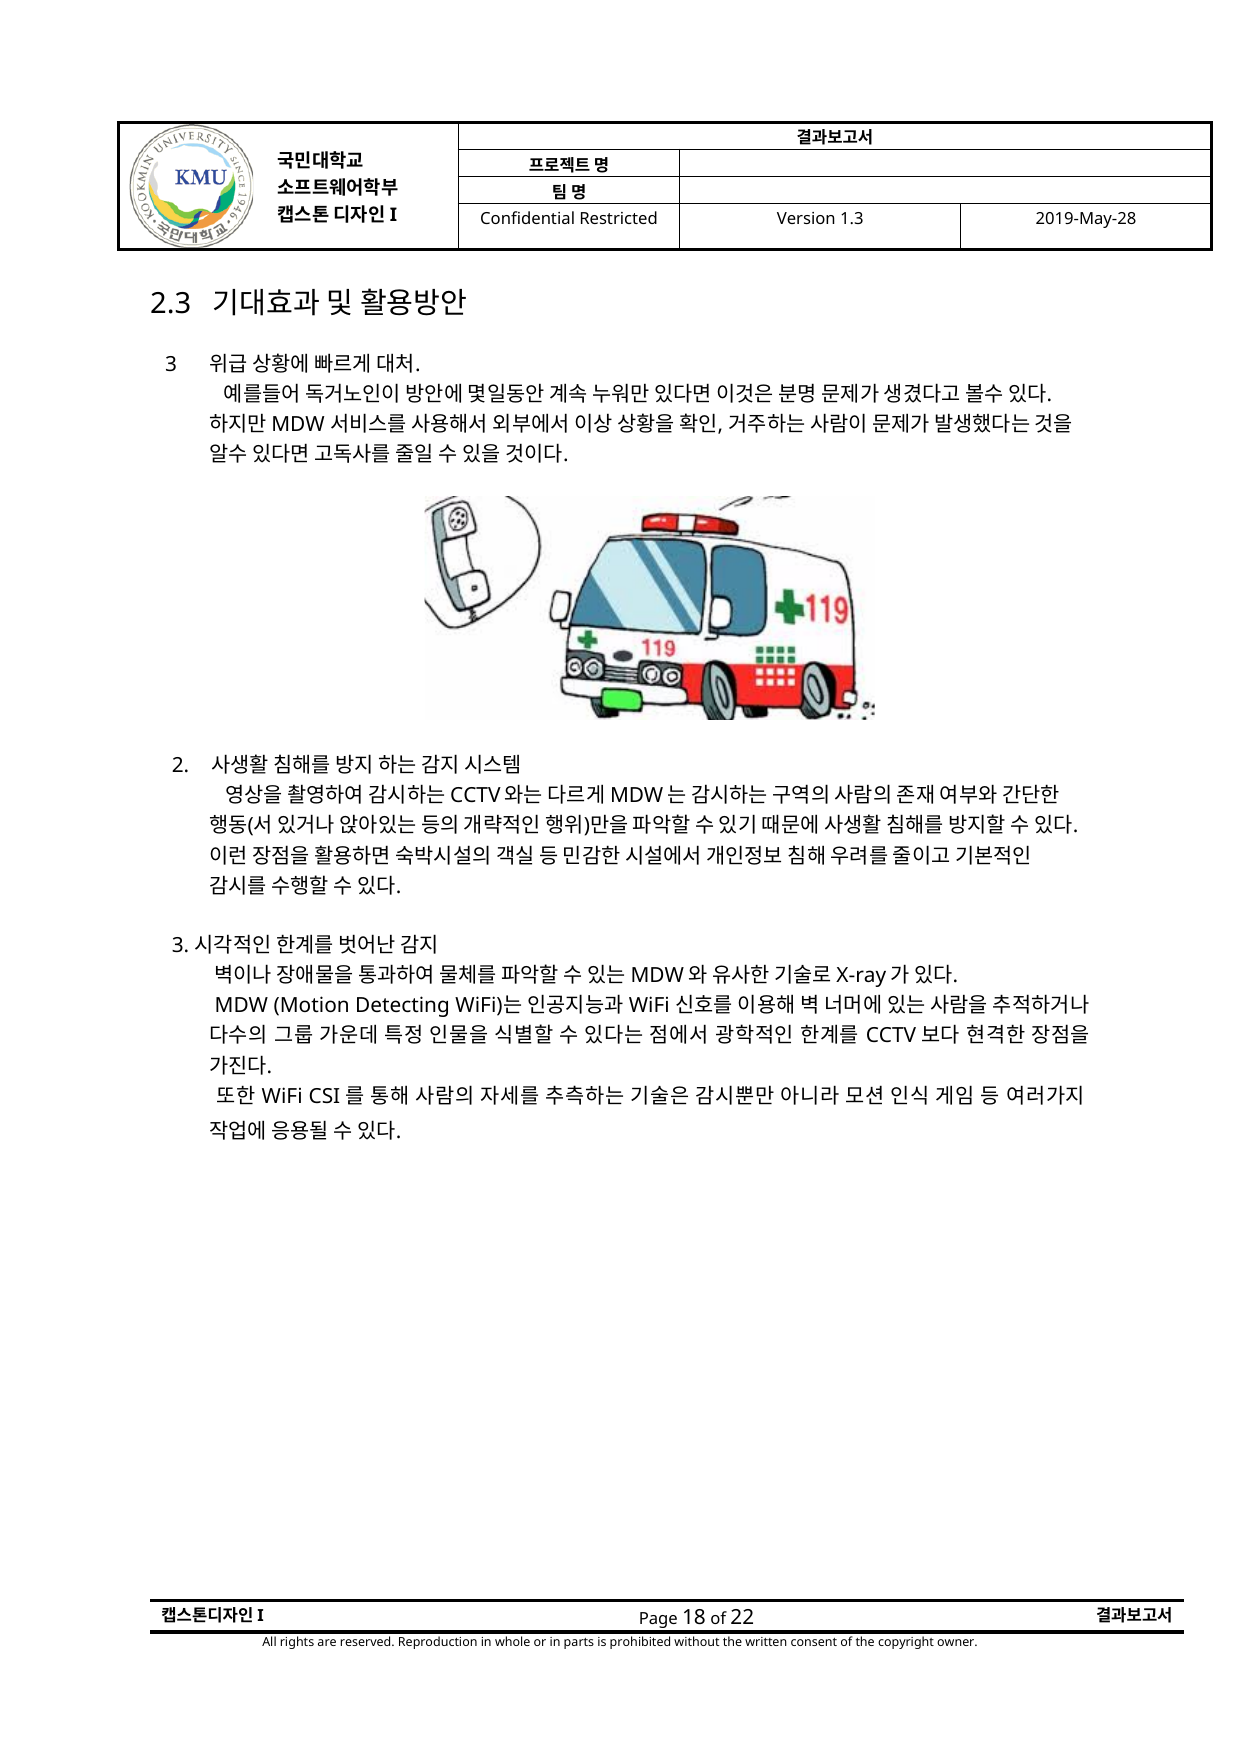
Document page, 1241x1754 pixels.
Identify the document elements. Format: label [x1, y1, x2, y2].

picture [424, 496, 875, 720]
picture [129, 124, 254, 248]
